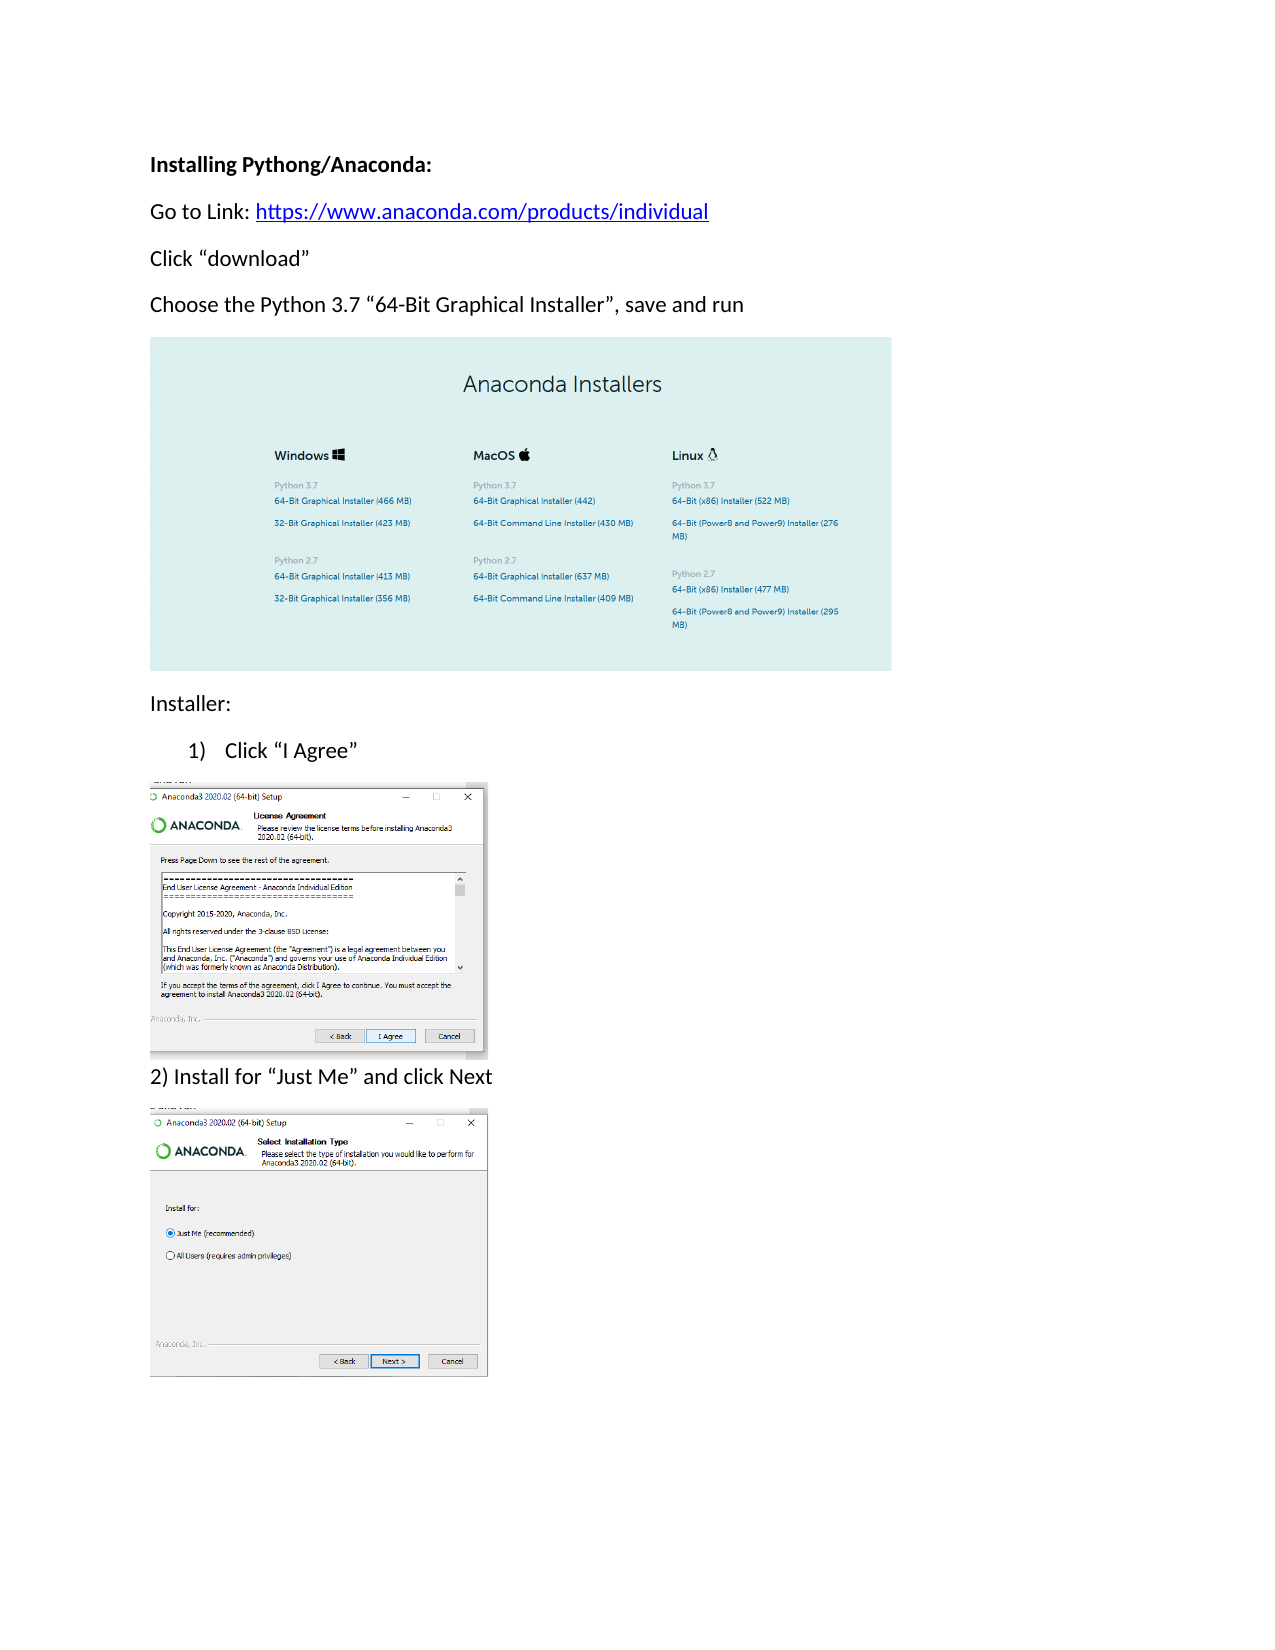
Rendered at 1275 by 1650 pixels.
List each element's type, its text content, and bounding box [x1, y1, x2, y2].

text Installing Pythong/Anaconda: [150, 150, 1125, 178]
picture [150, 337, 892, 671]
picture [150, 1108, 489, 1377]
text Installer: [150, 689, 1125, 717]
text Choose the Python 3.7 “64-Bit Graphical Installer”, save and run [150, 291, 1125, 319]
picture [150, 782, 489, 1060]
text Go to Link: https://www.anaconda.com/products/individual [150, 197, 1125, 225]
list Click “I Agree” [187, 736, 1125, 764]
text Click “download” [150, 244, 1125, 272]
